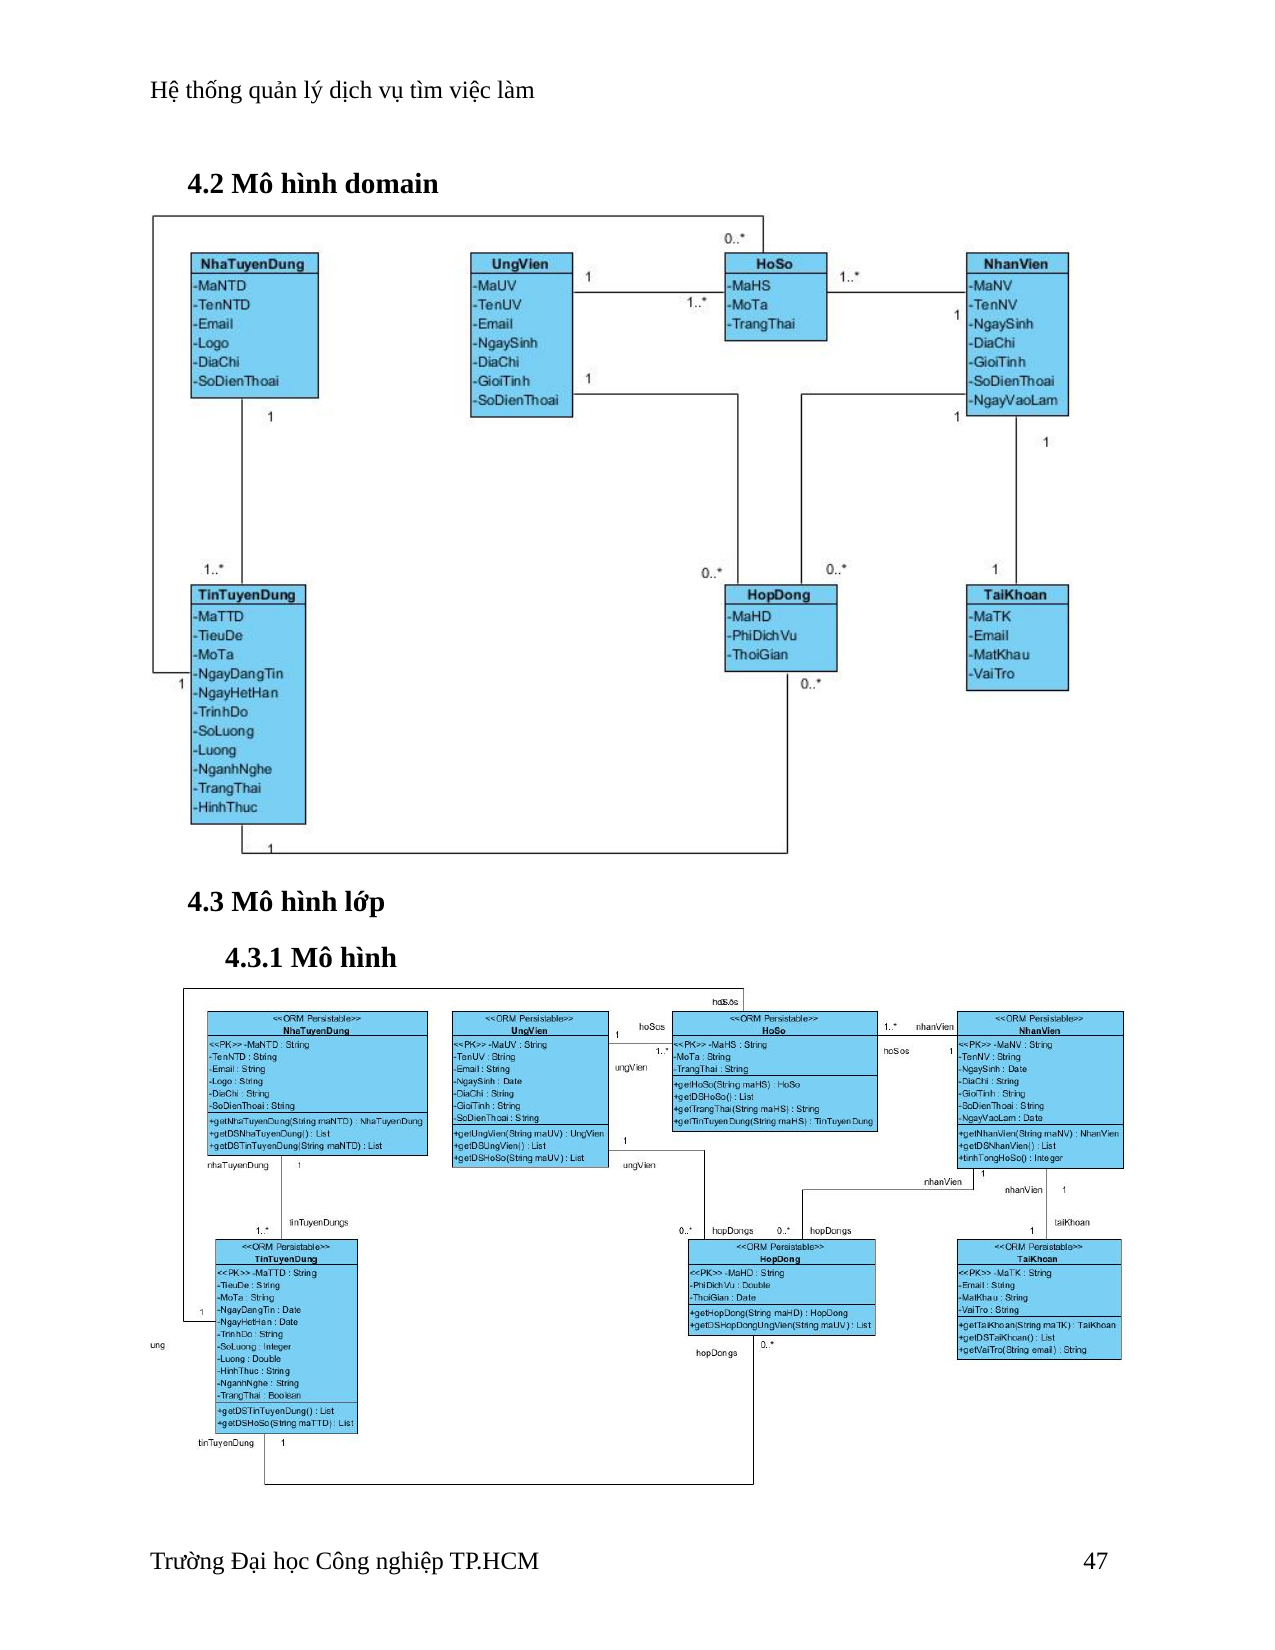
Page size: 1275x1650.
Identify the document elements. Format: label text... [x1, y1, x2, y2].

subtitle Mô hình domain [187, 167, 1125, 200]
subtitle Mô hình [225, 940, 1125, 973]
picture [150, 986, 1125, 1487]
subtitle Mô hình lớp [187, 884, 1125, 918]
picture [150, 213, 1073, 863]
